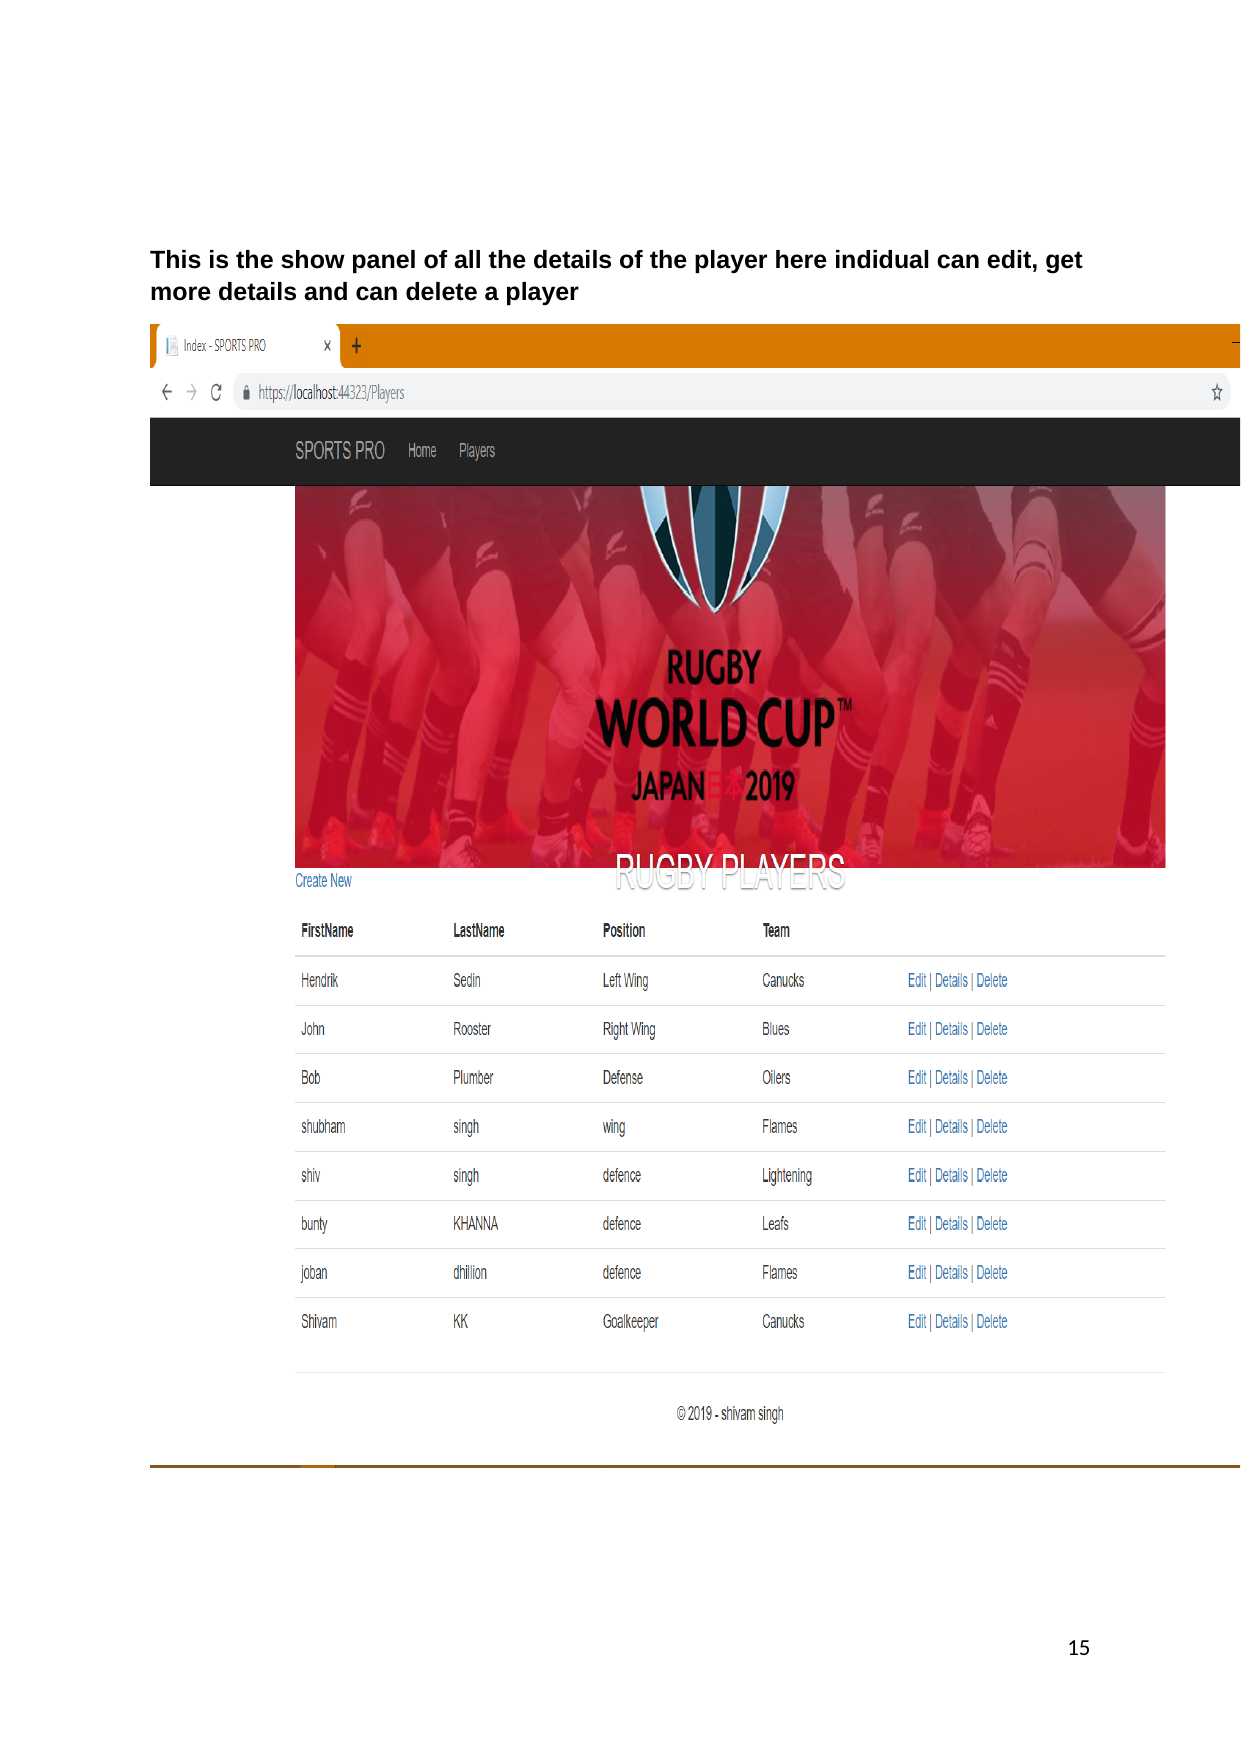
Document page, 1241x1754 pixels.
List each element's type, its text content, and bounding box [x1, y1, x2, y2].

picture [150, 324, 1241, 1468]
text This is the show panel of all the details of the player here indidual can edit, get more details and can delete a player [150, 245, 1090, 305]
